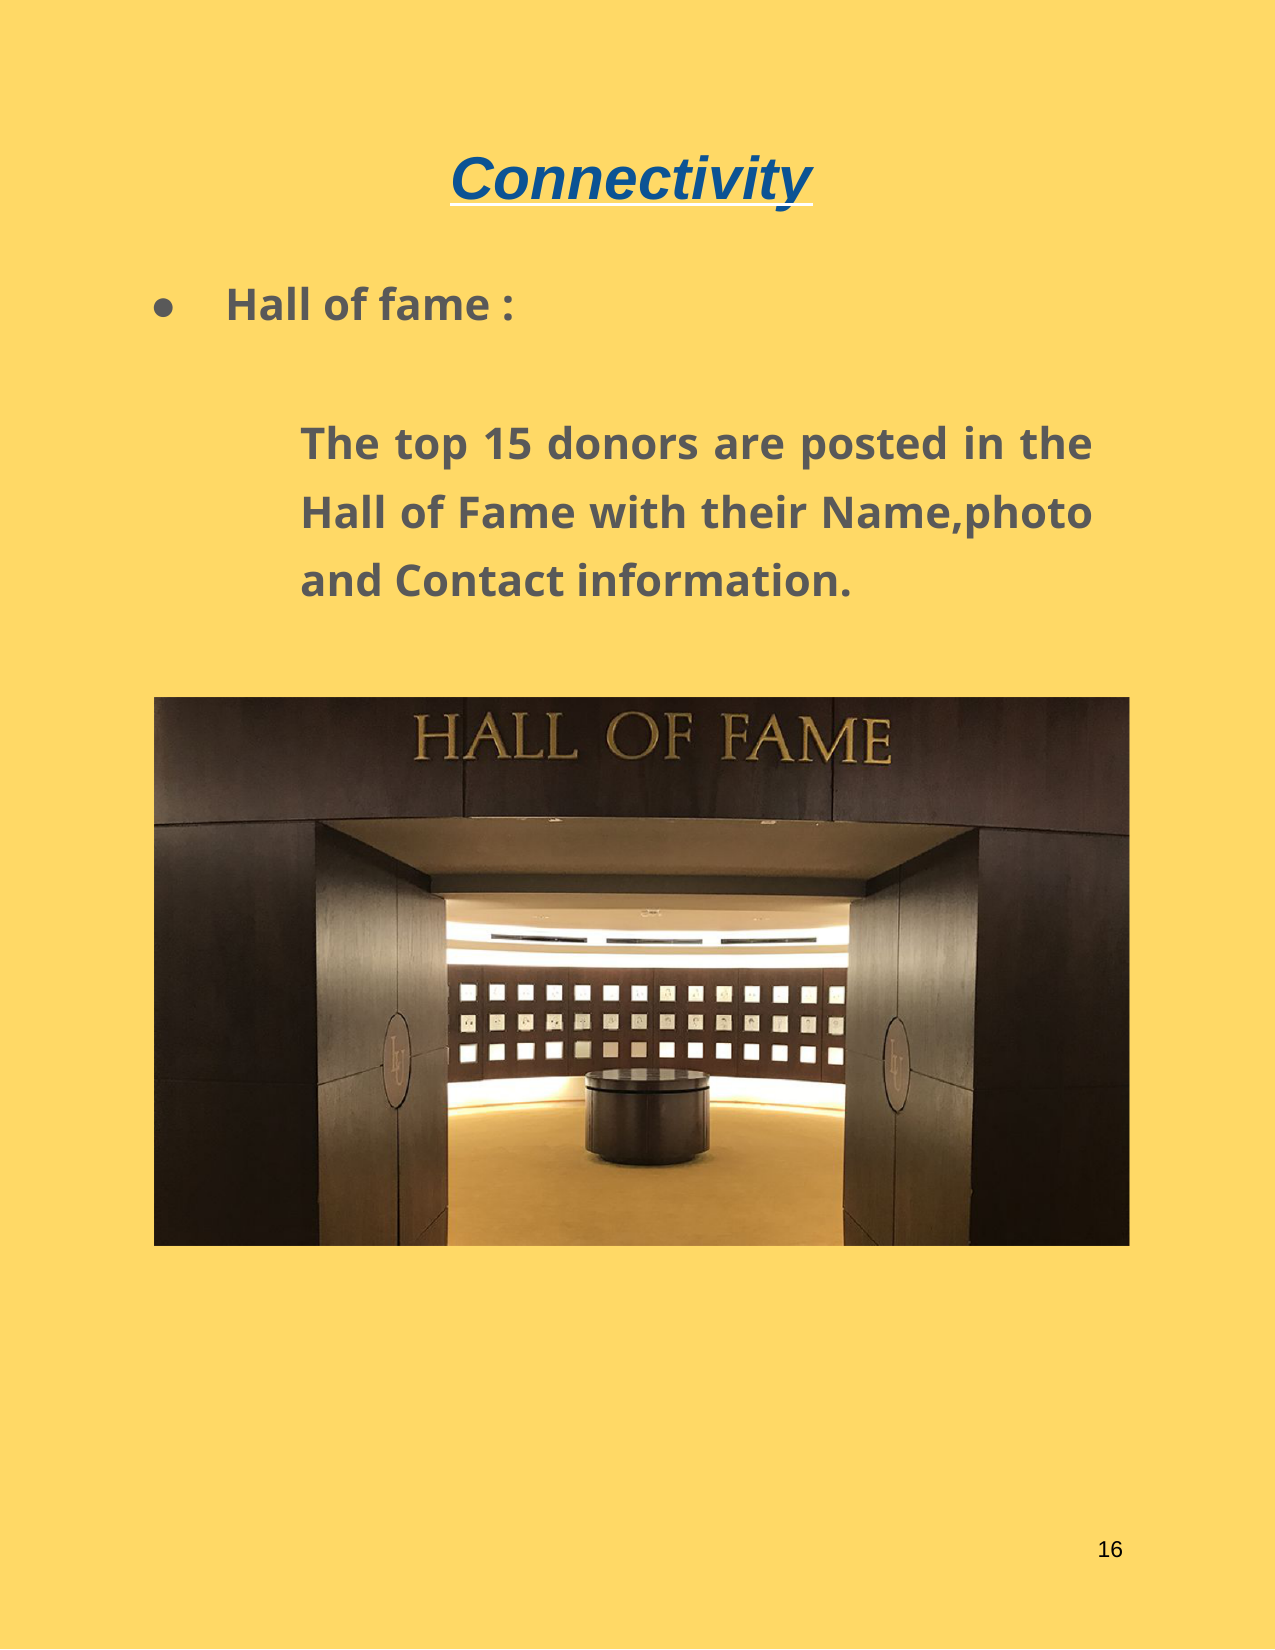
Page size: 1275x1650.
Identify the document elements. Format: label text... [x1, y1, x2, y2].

text The top 15 donors are posted in the Hall of Fame with their Name,photo and Contact information. [300, 413, 1094, 609]
picture [0, 0, 1275, 1649]
list Hall of fame : [150, 274, 1125, 333]
text 16 [150, 1536, 1123, 1562]
text Connectivity [150, 142, 1112, 212]
